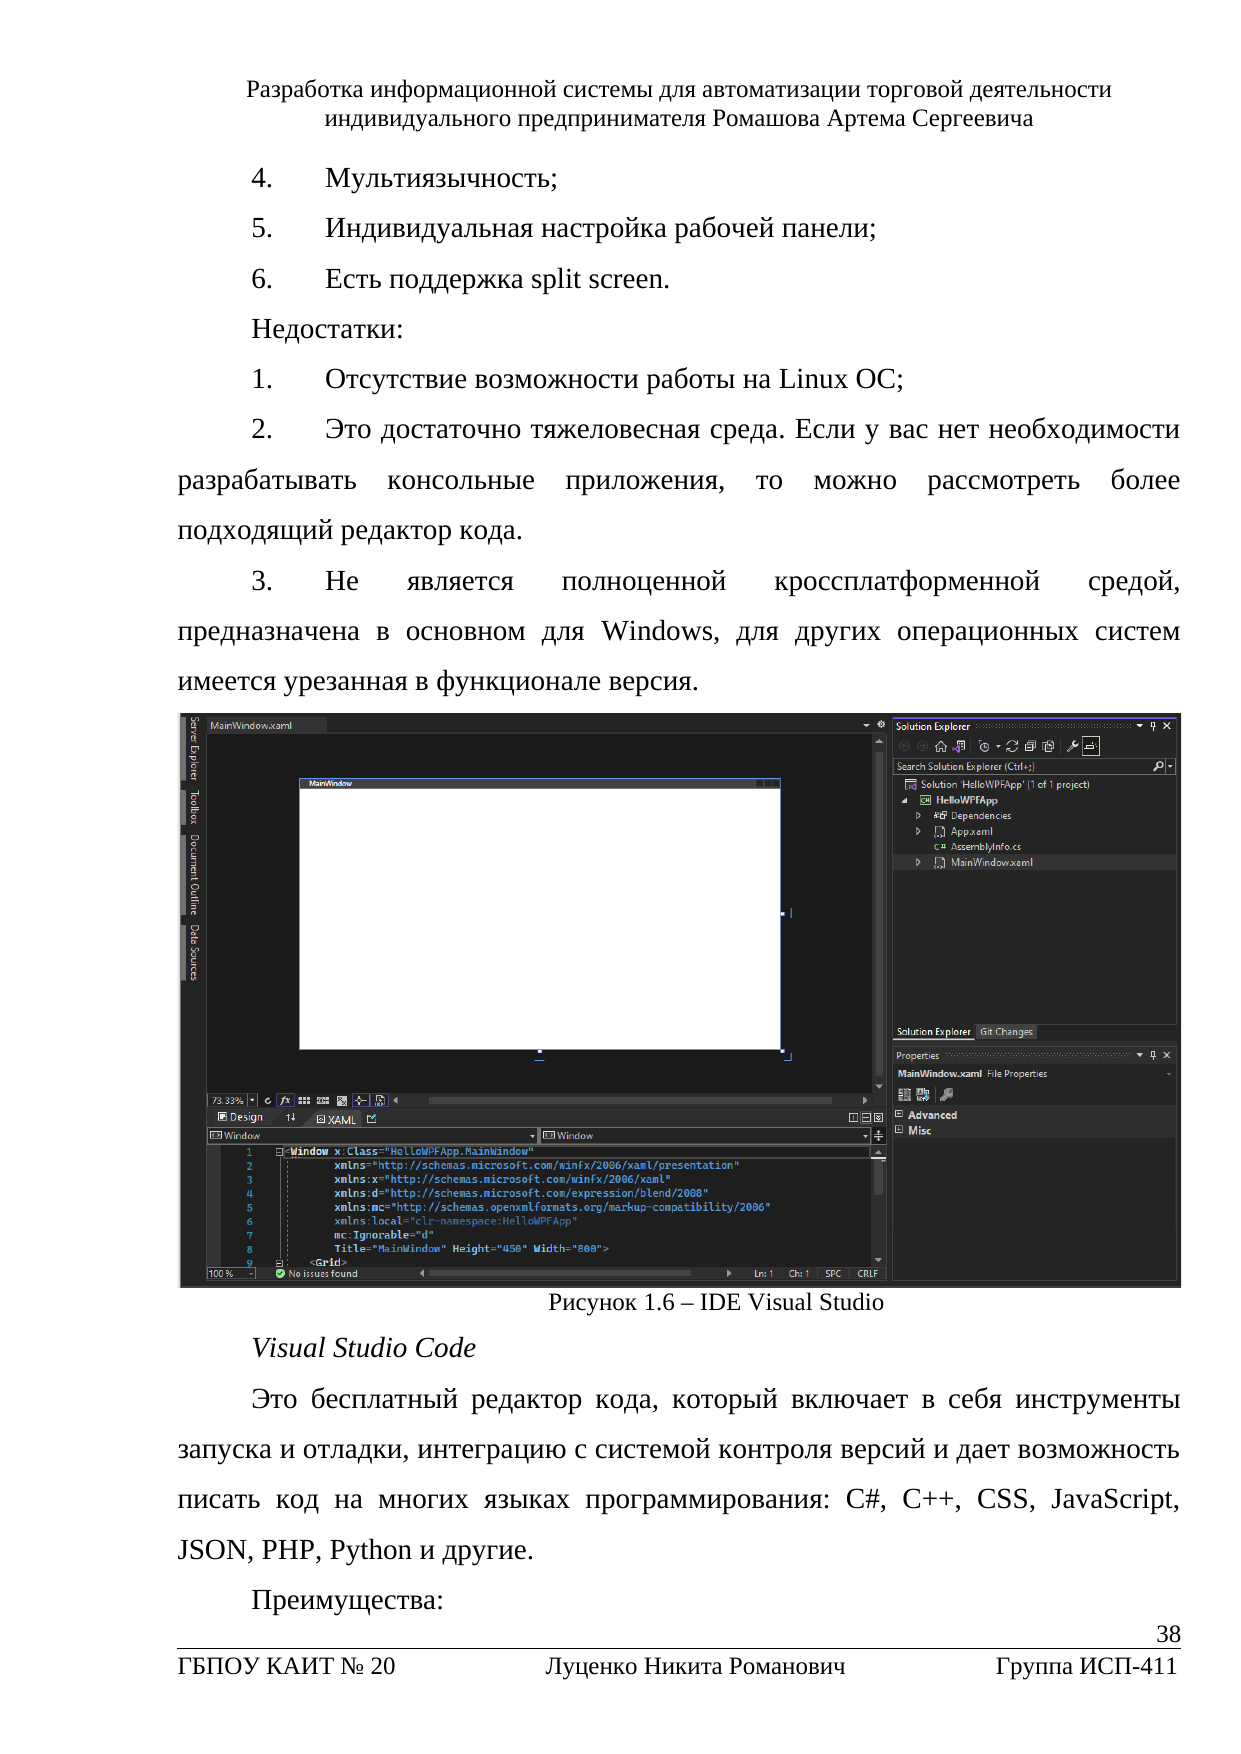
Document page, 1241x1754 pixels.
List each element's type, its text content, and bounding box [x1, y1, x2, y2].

text Преимущества: [177, 1582, 1181, 1616]
list Это достаточно тяжеловесная среда. Если у вас нет необходимости разрабатывать консольные приложения, то можно рассмотреть более подходящий редактор кода. [177, 412, 1181, 546]
text Это бесплатный редактор кода, который включает в себя инструменты запуска и отладки, интеграцию с системой контроля версий и дает возможность писать код на многих языках программирования: С#, C++, CSS, JavaScript, JSON, PHP, Python и другие. [177, 1381, 1181, 1565]
picture [177, 713, 1182, 1288]
list Отсутствие возможности работы на Linux ОС; [177, 361, 1181, 395]
text Рисунок 1.6 – IDE Visual Studio [251, 1288, 1181, 1316]
text Недостатки: [177, 311, 1181, 344]
list Не является полноценной кроссплатформенной средой, предназначена в основном для Windows, для других операционных систем имеется урезанная в функционале версия. [177, 563, 1181, 697]
list Индивидуальная настройка рабочей панели; [177, 210, 1181, 244]
text Visual Studio Code [251, 1331, 1181, 1364]
list Мультиязычность; [177, 160, 1181, 194]
list Есть поддержка split screen. [177, 261, 1181, 294]
